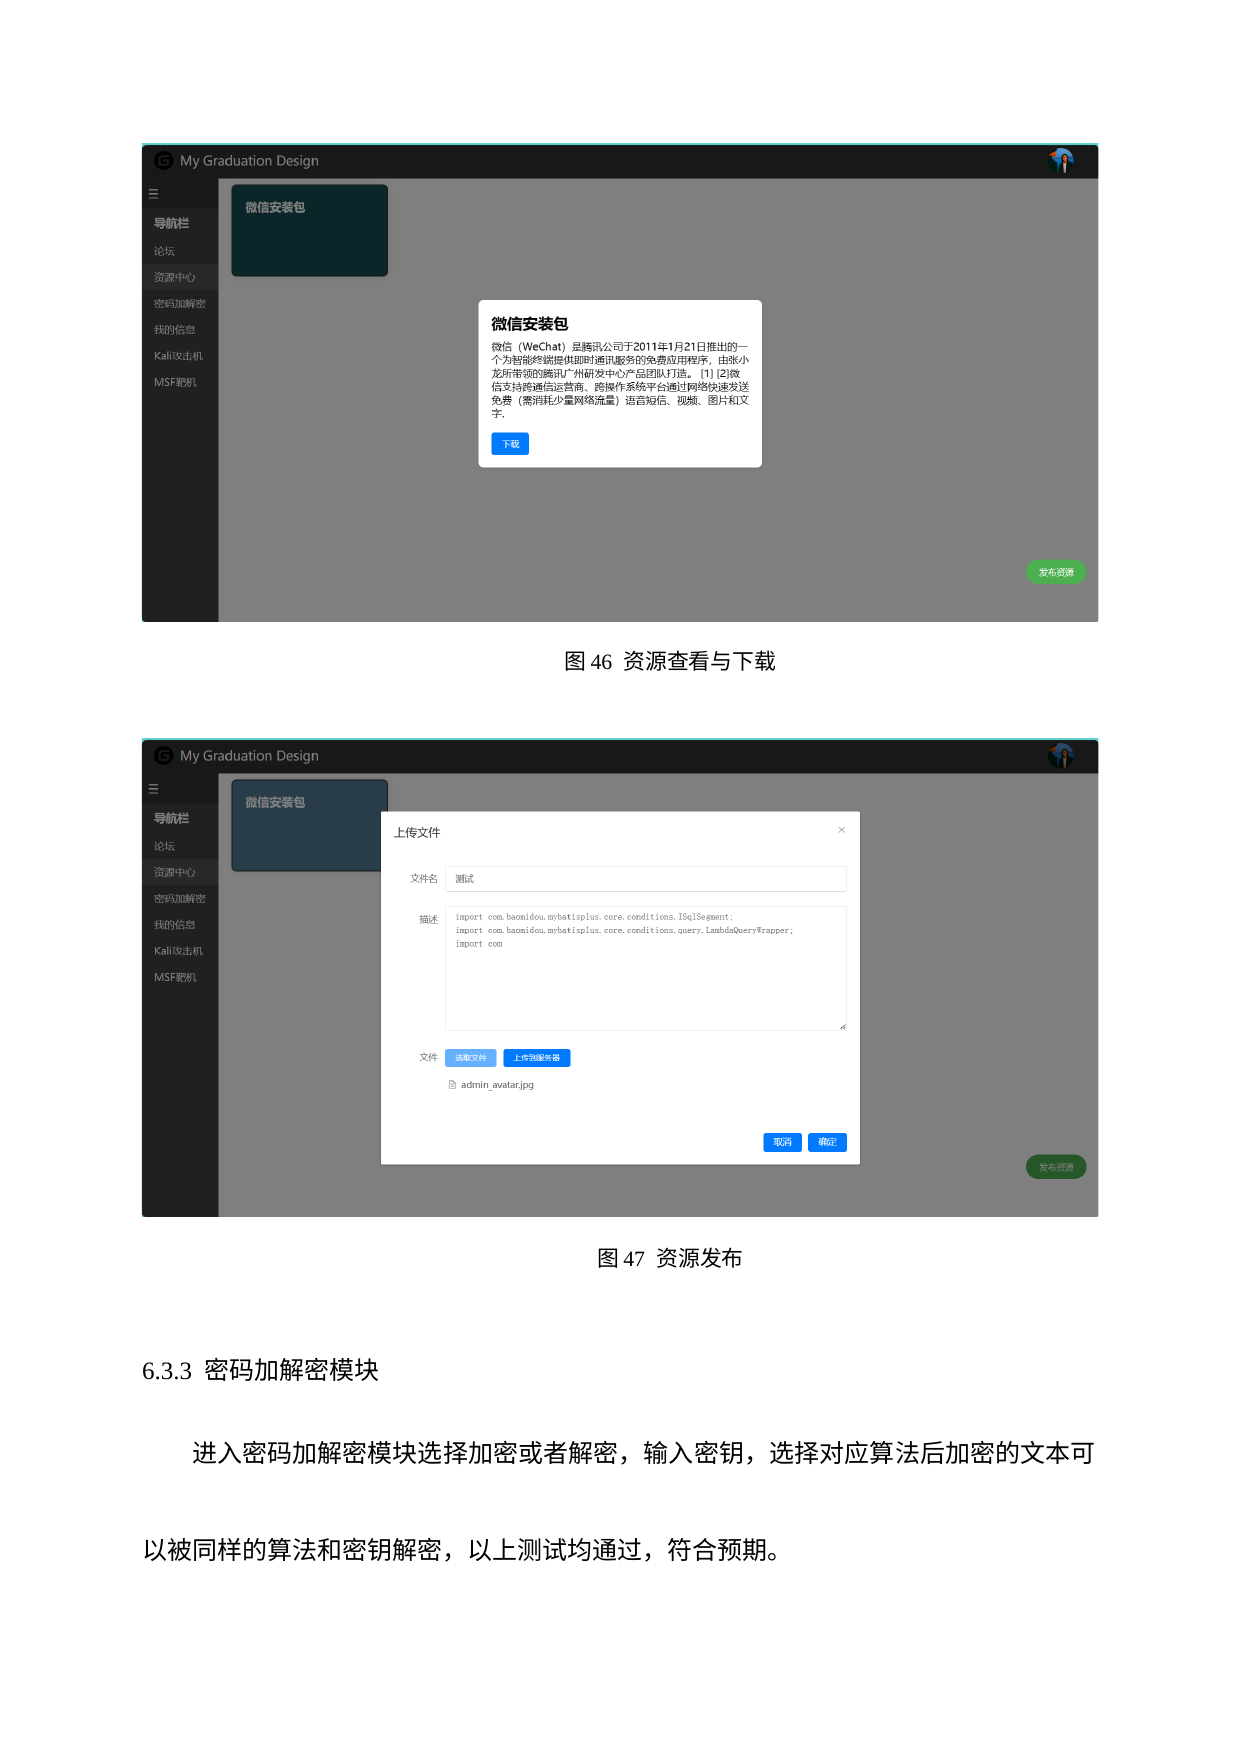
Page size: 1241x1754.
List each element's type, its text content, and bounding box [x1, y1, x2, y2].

text 图47 资源发布 [242, 1241, 1098, 1273]
text 进入密码加解密模块选择加密或者解密，输入密钥，选择对应算法后加密的文本可以被同样的算法和密钥解密，以上测试均通过，符合预期。 [142, 1419, 1098, 1581]
picture [141, 143, 1099, 622]
text 图46 资源查看与下载 [242, 643, 1098, 676]
subtitle 6.3.3 密码加解密模块 [142, 1336, 1098, 1401]
picture [141, 738, 1099, 1217]
